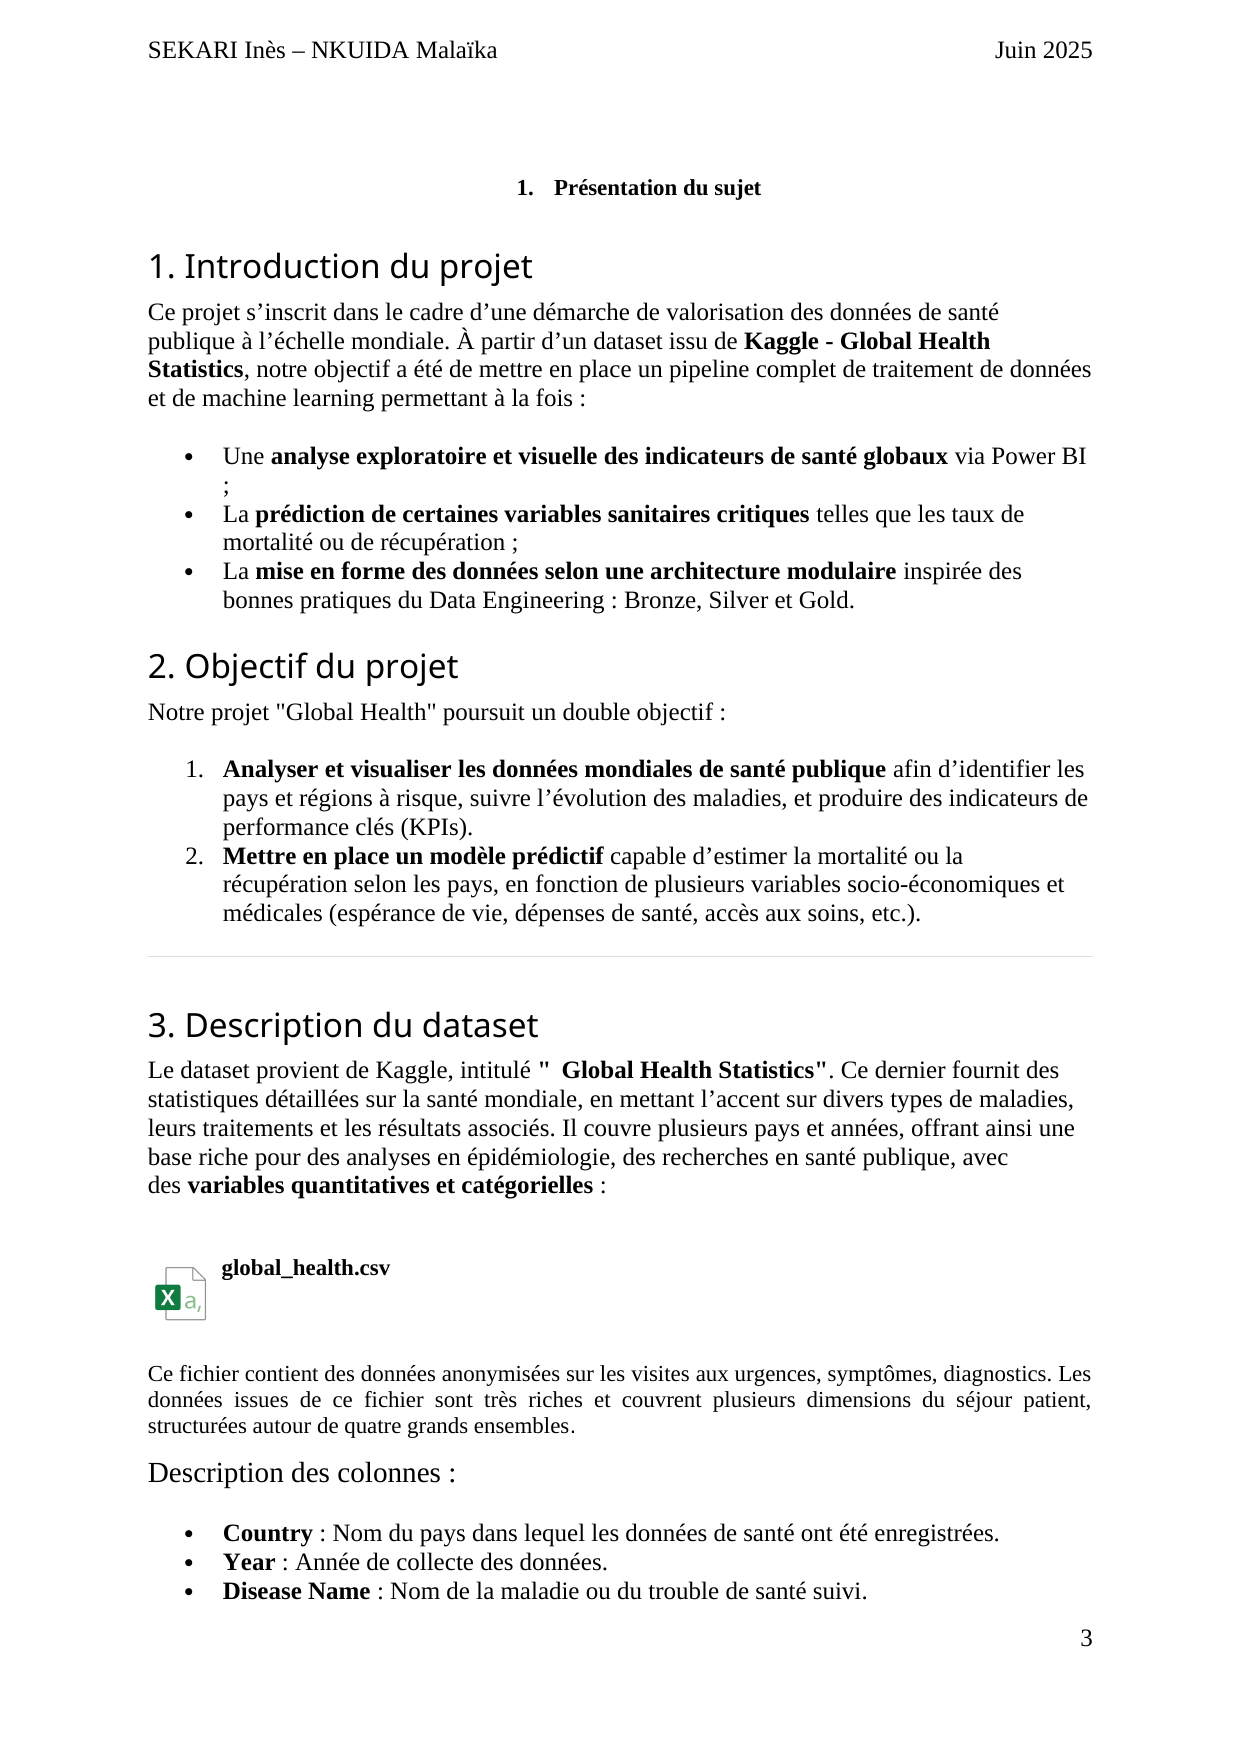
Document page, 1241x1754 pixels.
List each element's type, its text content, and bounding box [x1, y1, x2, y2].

list Mettre en place un modèle prédictif capable d’estimer la mortalité ou la récupération selon les pays, en fonction de plusieurs variables socio-économiques et médicales (espérance de vie, dépenses de santé, accès aux soins, etc.). [185, 841, 1093, 927]
list Country : Nom du pays dans lequel les données de santé ont été enregistrées. [185, 1518, 1093, 1547]
subtitle 2. Objectif du projet [148, 643, 1093, 688]
picture [150, 1263, 210, 1324]
list La mise en forme des données selon une architecture modulaire inspirée des bonnes pratiques du Data Engineering : Bronze, Silver et Gold. [185, 556, 1093, 614]
text Le dataset provient de Kaggle, intitulé " Global Health Statistics". Ce dernier fournit des statistiques détaillées sur la santé mondiale, en mettant l’accent sur divers types de maladies, leurs traitements et les résultats associés. Il couvre plusieurs pays et années, offrant ainsi une base riche pour des analyses en épidémiologie, des recherches en santé publique, avec des variables quantitatives et catégorielles : [148, 1055, 1093, 1228]
list Disease Name : Nom de la maladie ou du trouble de santé suivi. [185, 1576, 1093, 1604]
list Analyser et visualiser les données mondiales de santé publique afin d’identifier les pays et régions à risque, suivre l’évolution des maladies, et produire des indicateurs de performance clés (KPIs). [185, 754, 1093, 841]
list La prédiction de certaines variables sanitaires critiques telles que les taux de mortalité ou de récupération ; [185, 499, 1093, 556]
subtitle Description des colonnes : [148, 1456, 1093, 1489]
list Une analyse exploratoire et visuelle des indicateurs de santé globaux via Power BI ; [185, 441, 1093, 499]
text Notre projet "Global Health" poursuit un double objectif : [148, 697, 1093, 725]
list Year : Année de collecte des données. [185, 1547, 1093, 1576]
text Ce projet s’inscrit dans le cadre d’une démarche de valorisation des données de santé publique à l’échelle mondiale. À partir d’un dataset issu de Kaggle - Global Health Statistics, notre objectif a été de mettre en place un pipeline complet de traitement de données et de machine learning permettant à la fois : [148, 297, 1093, 412]
subtitle 1. Introduction du projet [148, 243, 1093, 289]
text global_health.csv [148, 1254, 1093, 1281]
text Ce fichier contient des données anonymisées sur les visites aux urgences, symptômes, diagnostics. Les données issues de ce fichier sont très riches et couvrent plusieurs dimensions du séjour patient, structurées autour de quatre grands ensembles. [148, 1360, 1093, 1439]
subtitle 3. Description du dataset [148, 1002, 1093, 1047]
list Présentation du sujet [185, 174, 1093, 200]
